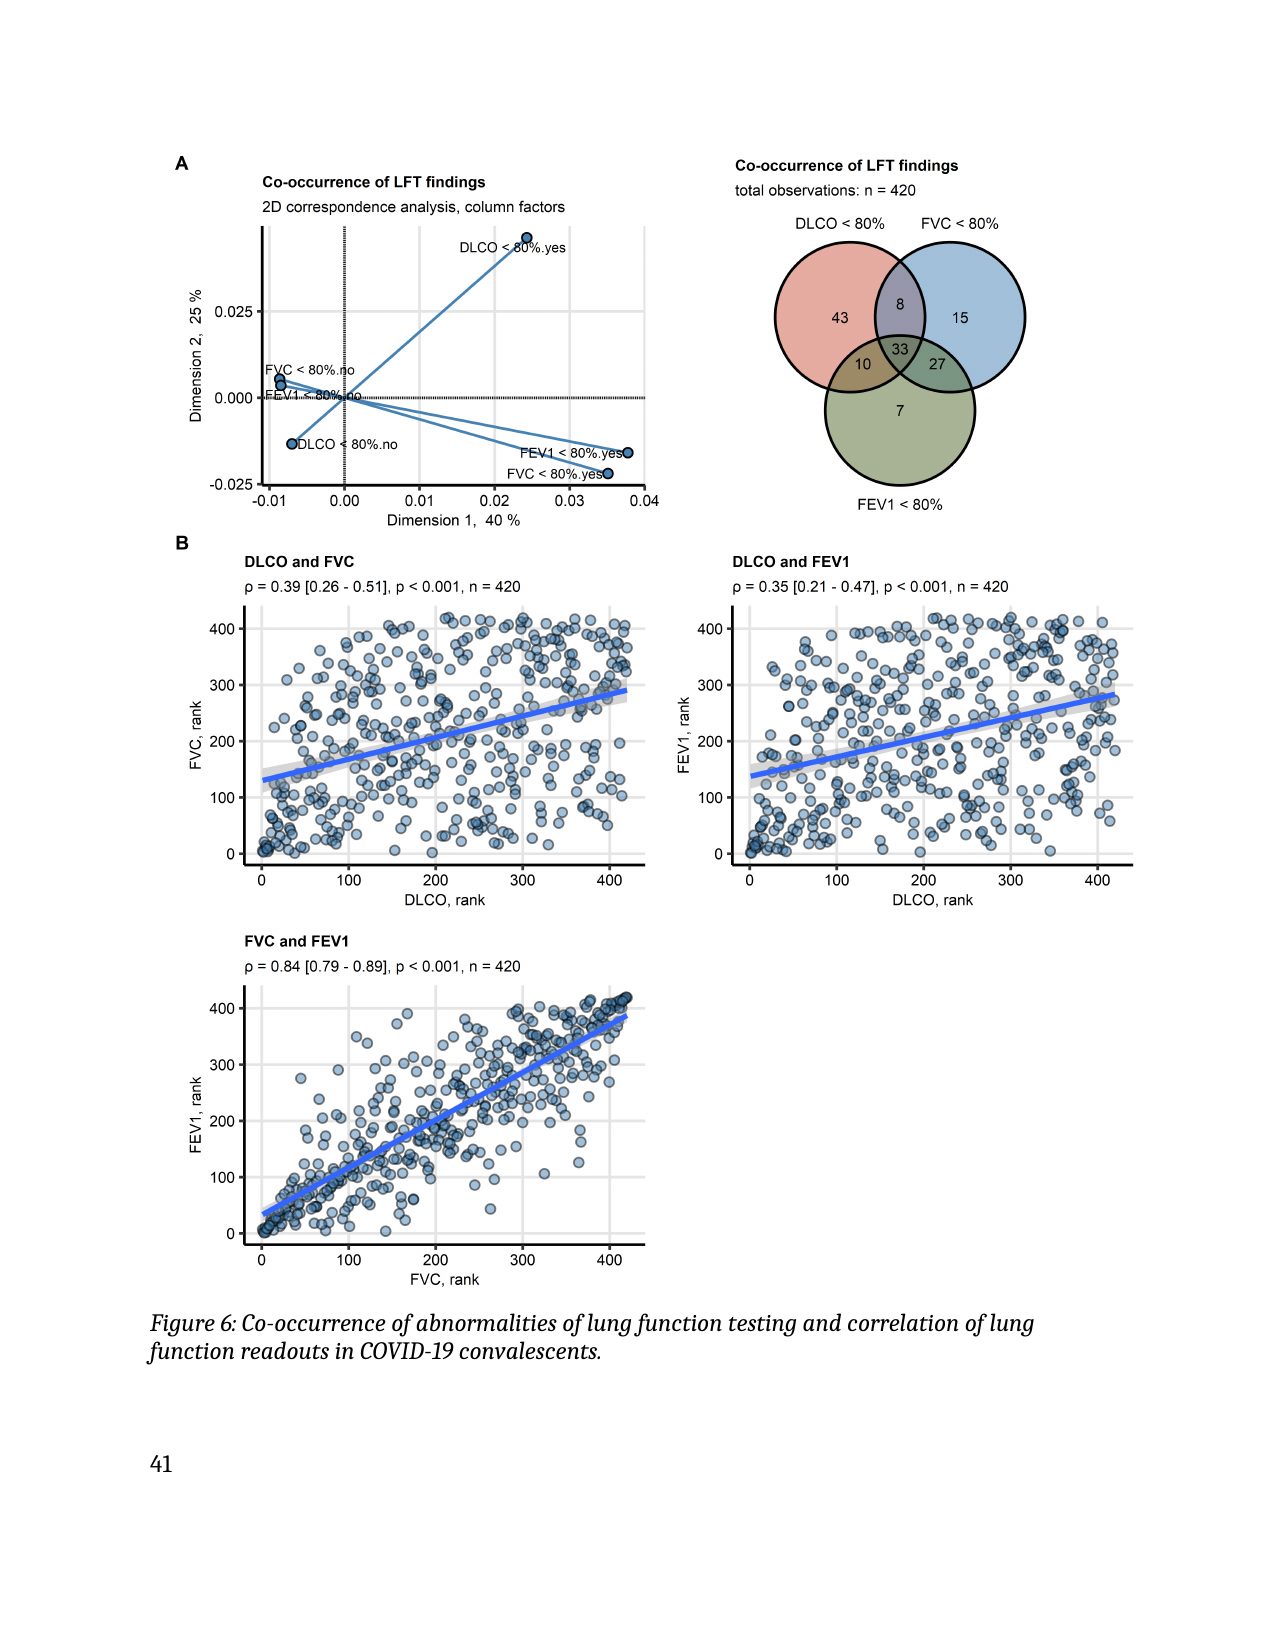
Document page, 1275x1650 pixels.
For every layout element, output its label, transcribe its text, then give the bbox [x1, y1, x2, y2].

text Figure 6: Co-occurrence of abnormalities of lung function testing and correlation of lung function readouts in COVID-19 convalescents. [150, 1308, 1125, 1366]
picture [168, 150, 1144, 1288]
